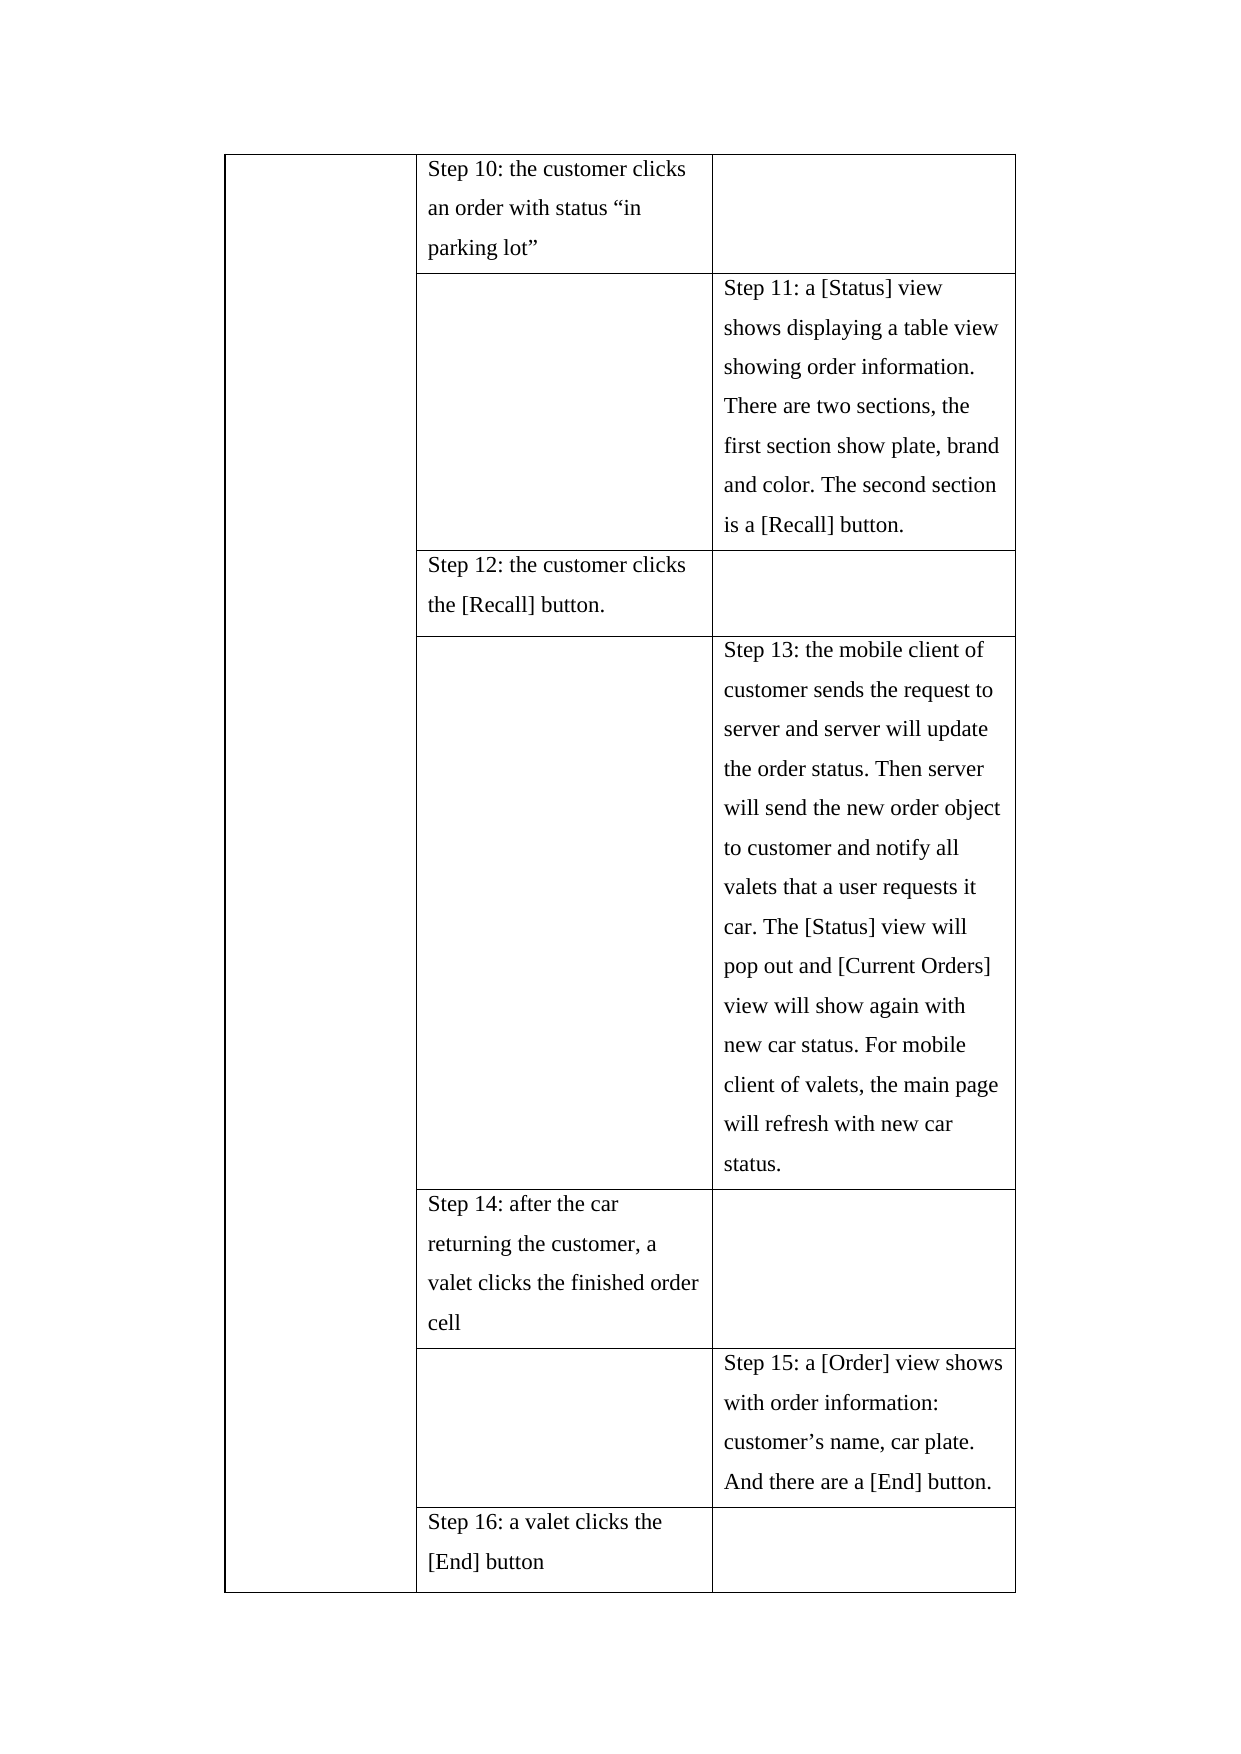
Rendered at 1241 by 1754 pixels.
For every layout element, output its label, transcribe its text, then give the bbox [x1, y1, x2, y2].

table_cell Step 10: the customer clicks an order with status “in parking lot” [417, 155, 712, 273]
table_cell [713, 155, 1015, 273]
table_cell [417, 274, 712, 550]
table_cell Step 15: a [Order] view shows with order information: customer’s name, car plate. And there are a [End] button. [713, 1349, 1015, 1507]
table_cell [417, 637, 712, 1189]
table_cell Step 16: a valet clicks the [End] button [417, 1508, 712, 1592]
table_cell Step 13: the mobile client of customer sends the request to server and server will update the order status. Then server will send the new order object to customer and notify all valets that a user requests it car. The [Status] view will pop out and [Current Orders] view will show again with new car status. For mobile client of valets, the main page will refresh with new car status. [713, 637, 1015, 1189]
table_cell Step 14: after the car returning the customer, a valet clicks the finished order cell [417, 1190, 712, 1348]
table_cell [713, 551, 1015, 636]
table_cell Step 11: a [Status] view shows displaying a table view showing order information. There are two sections, the first section show plate, brand and color. The second section is a [Recall] button. [713, 274, 1015, 550]
table_cell [713, 1190, 1015, 1348]
table_cell Step 12: the customer clicks the [Recall] button. [417, 551, 712, 636]
table_cell [417, 1349, 712, 1507]
table_cell [713, 1508, 1015, 1592]
